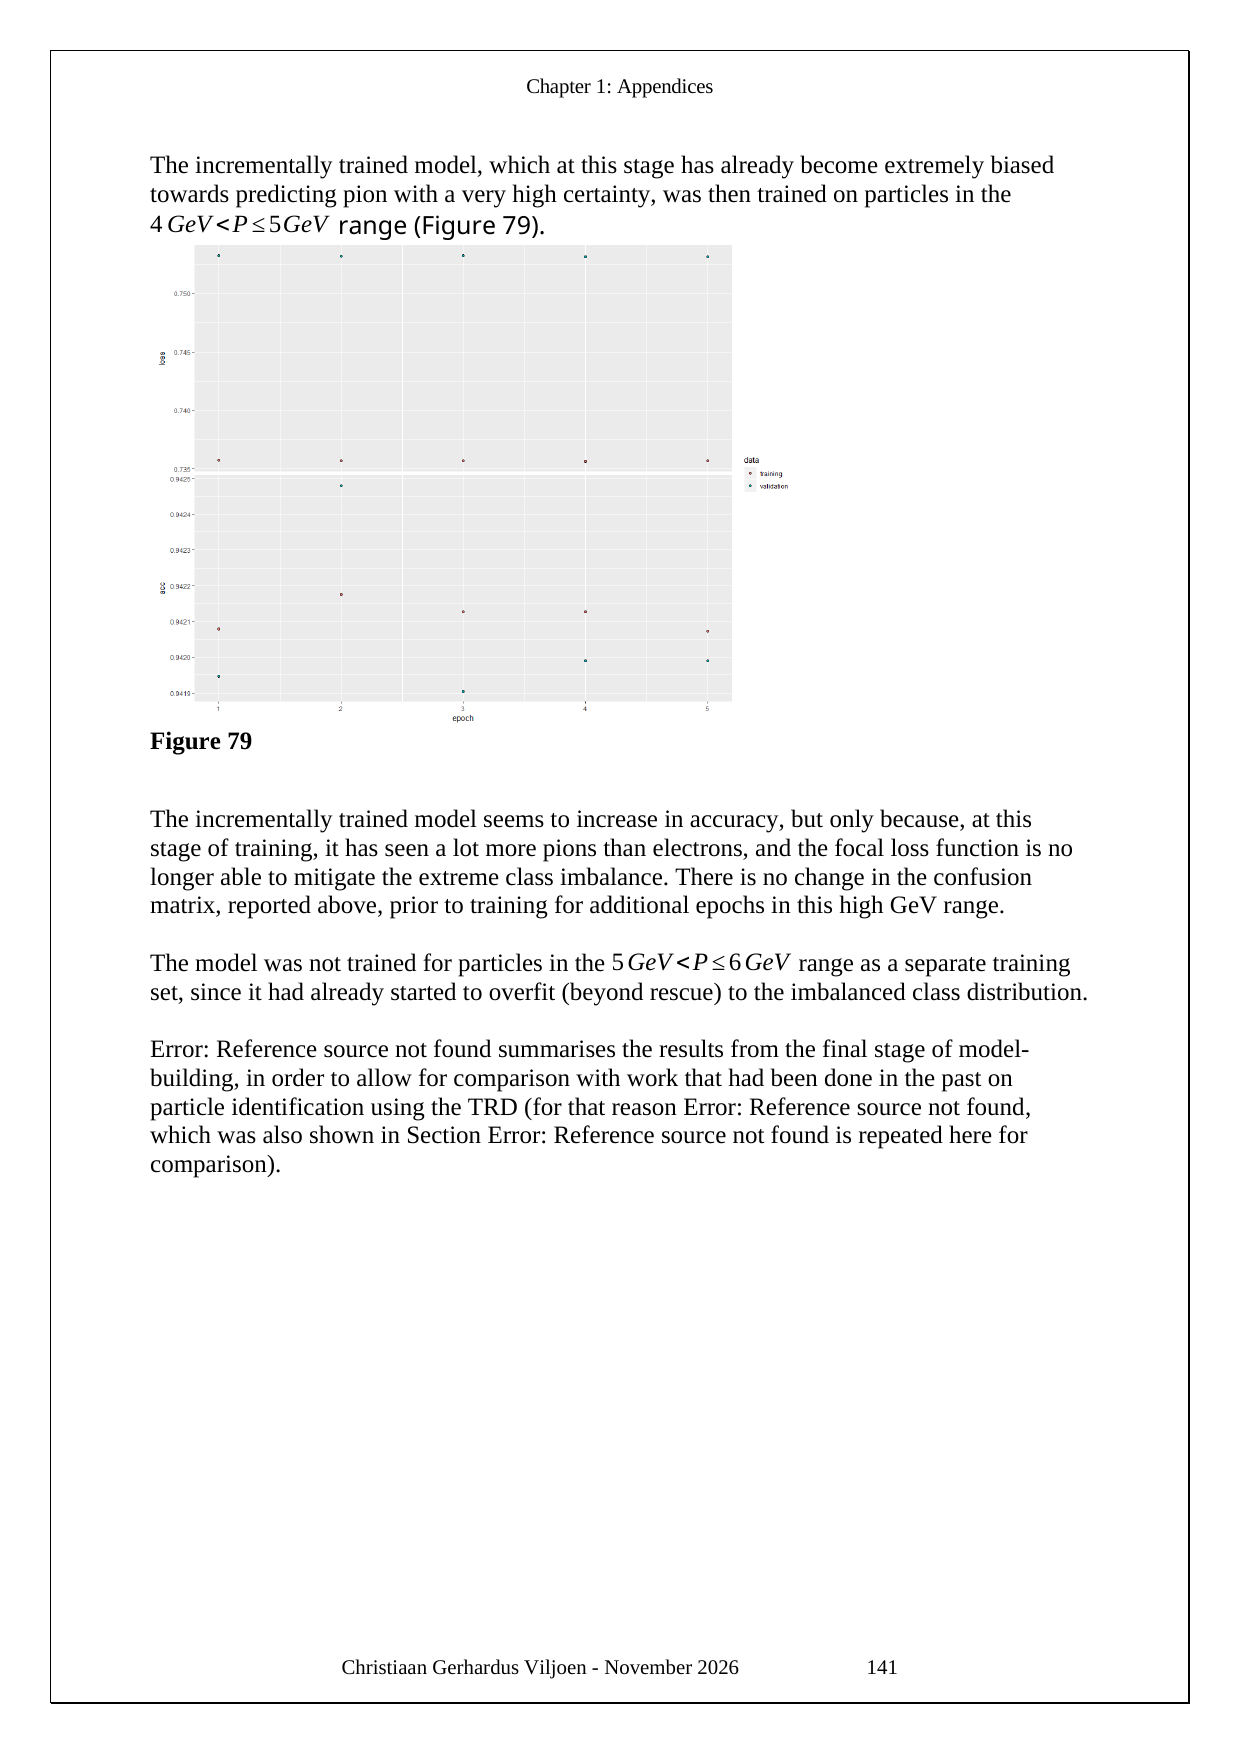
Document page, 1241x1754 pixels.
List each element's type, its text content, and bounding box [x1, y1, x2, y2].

picture [150, 241, 796, 726]
text The incrementally trained model seems to increase in accuracy, but only because, at this stage of training, it has seen a lot more pions than electrons, and the focal loss function is no longer able to mitigate the extreme class imbalance. There is no change in the confusion matrix, reported above, prior to training for additional epochs in this high GeV range. [150, 804, 1089, 919]
text The model was not trained for particles in the range as a separate training set, since it had already started to overfit (beyond rescue) to the imbalanced class distribution. [150, 948, 1089, 1006]
